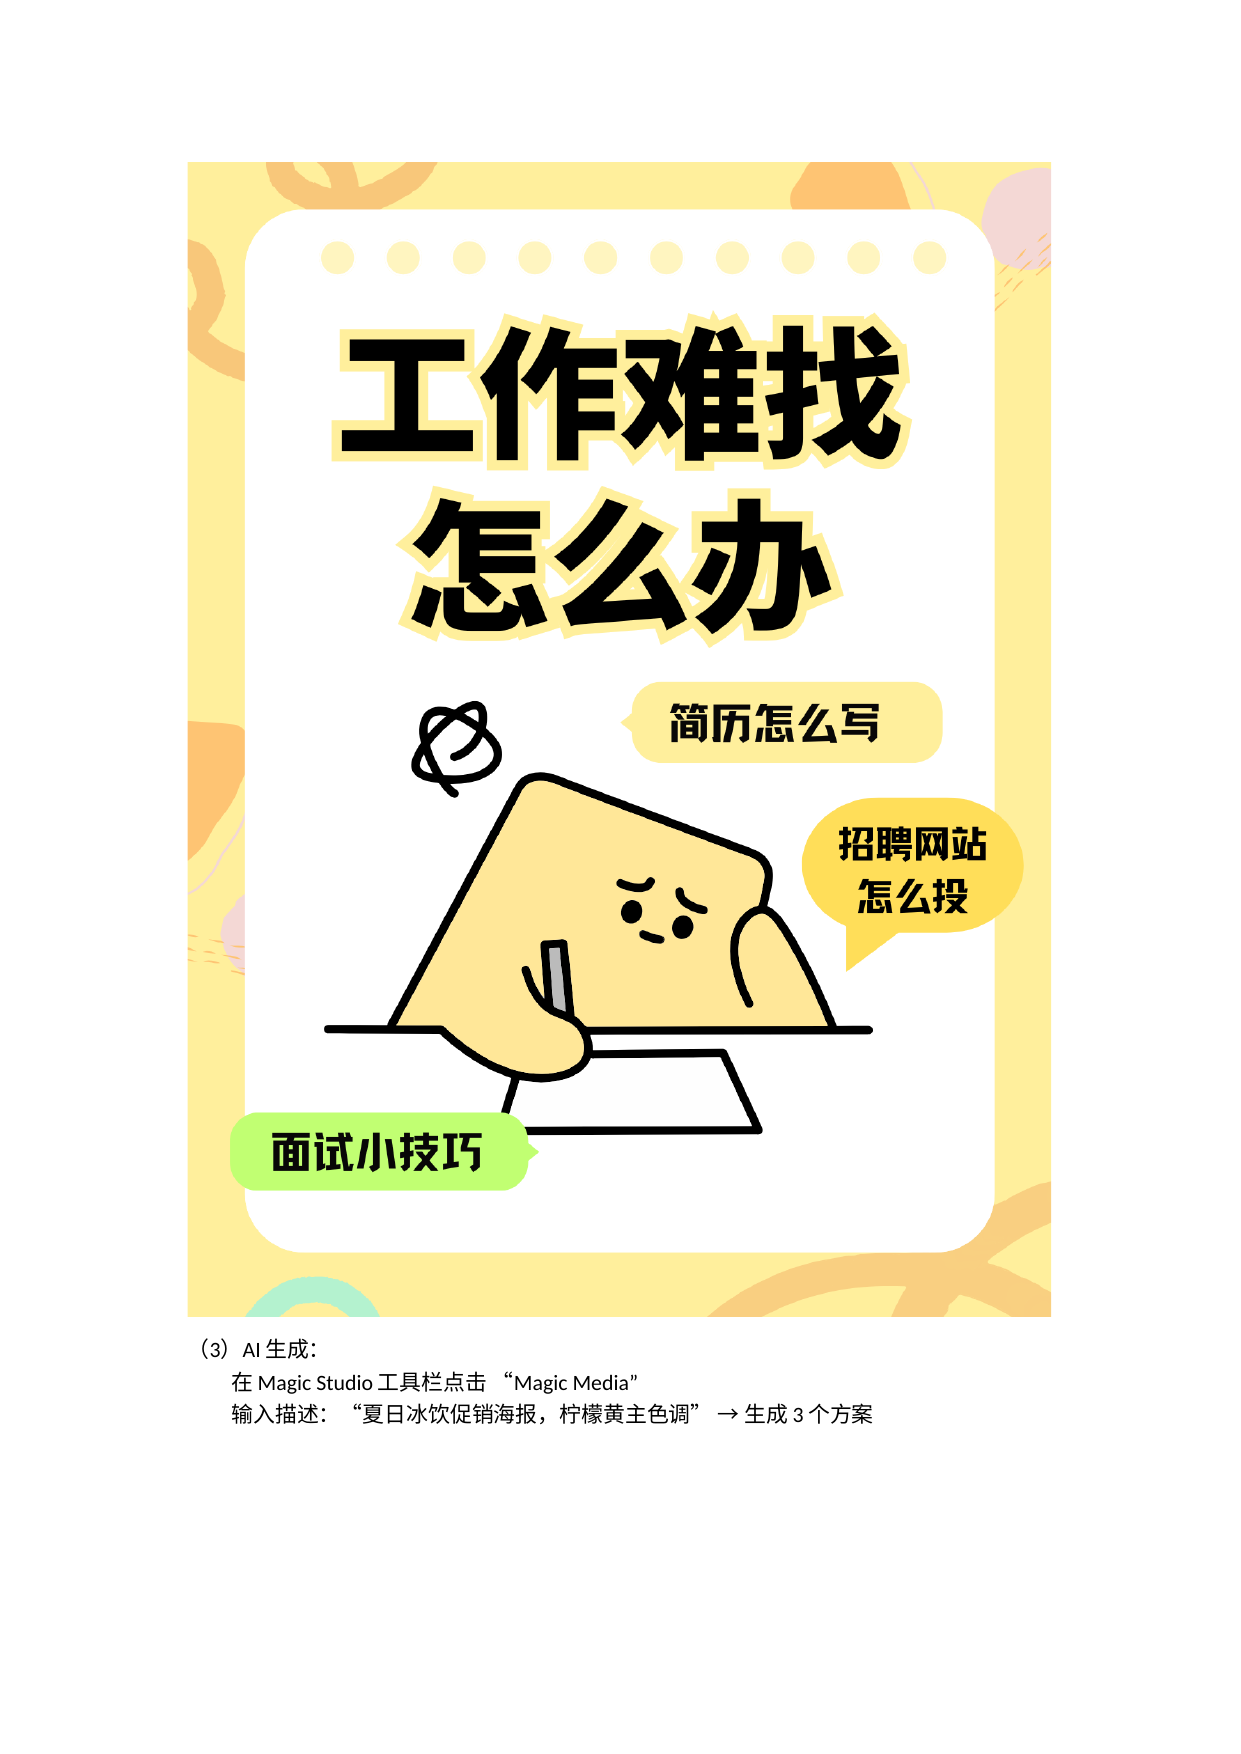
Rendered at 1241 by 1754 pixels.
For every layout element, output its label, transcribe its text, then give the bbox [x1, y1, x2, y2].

picture [187, 162, 1052, 1317]
text （3）AI生成： [187, 1332, 1053, 1364]
text 输入描述：“夏日冰饮促销海报，柠檬黄主色调” → 生成3个方案 [187, 1397, 1053, 1429]
list 在Magic Studio工具栏点击 “Magic Media” [187, 1364, 1053, 1397]
